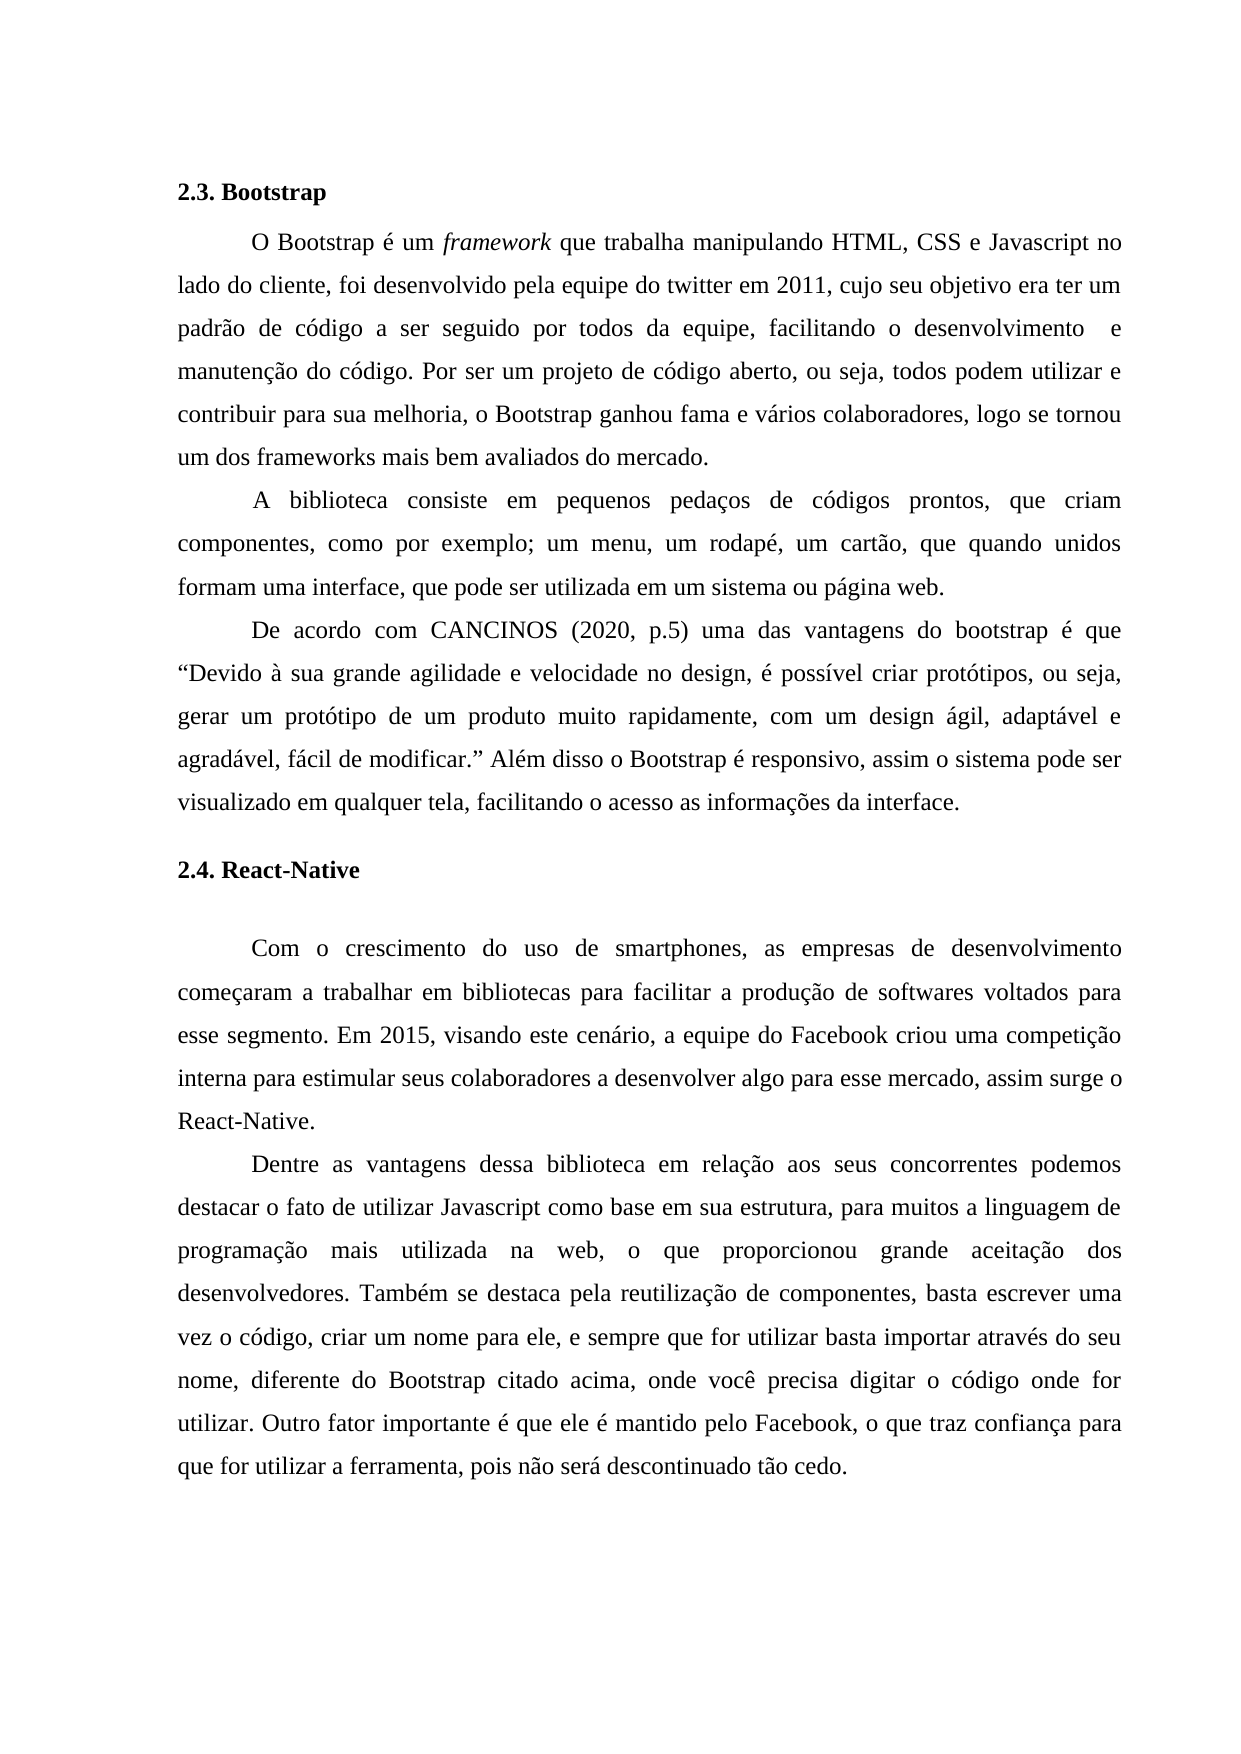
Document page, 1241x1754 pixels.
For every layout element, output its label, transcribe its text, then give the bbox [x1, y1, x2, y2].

text Com o crescimento do uso de smartphones, as empresas de desenvolvimento começaram a trabalhar em bibliotecas para facilitar a produção de softwares voltados para esse segmento. Em 2015, visando este cenário, a equipe do Facebook criou uma competição interna para estimular seus colaboradores a desenvolver algo para esse mercado, assim surge o React-Native. [177, 933, 1123, 1135]
text O Bootstrap é um framework que trabalha manipulando HTML, CSS e Javascript no lado do cliente, foi desenvolvido pela equipe do twitter em 2011, cujo seu objetivo era ter um padrão de código a ser seguido por todos da equipe, facilitando o desenvolvimento e manutenção do código. Por ser um projeto de código aberto, ou seja, todos podem utilizar e contribuir para sua melhoria, o Bootstrap ganhou fama e vários colaboradores, logo se tornou um dos frameworks mais bem avaliados do mercado. [177, 227, 1123, 471]
text Dentre as vantagens dessa biblioteca em relação aos seus concorrentes podemos destacar o fato de utilizar Javascript como base em sua estrutura, para muitos a linguagem de programação mais utilizada na web, o que proporcionou grande aceitação dos desenvolvedores. Também se destaca pela reutilização de componentes, basta escrever uma vez o código, criar um nome para ele, e sempre que for utilizar basta importar através do seu nome, diferente do Bootstrap citado acima, onde você precisa digitar o código onde for utilizar. Outro fator importante é que ele é mantido pelo Facebook, o que traz confiança para que for utilizar a ferramenta, pois não será descontinuado tão cedo. [177, 1149, 1123, 1480]
text A biblioteca consiste em pequenos pedaços de códigos prontos, que criam componentes, como por exemplo; um menu, um rodapé, um cartão, que quando unidos formam uma interface, que pode ser utilizada em um sistema ou página web. [177, 485, 1123, 600]
text De acordo com CANCINOS (2020, p.5) uma das vantagens do bootstrap é que “Devido à sua grande agilidade e velocidade no design, é possível criar protótipos, ou seja, gerar um protótipo de um produto muito rapidamente, com um design ágil, adaptável e agradável, fácil de modificar.” Além disso o Bootstrap é responsivo, assim o sistema pode ser visualizado em qualquer tela, facilitando o acesso as informações da interface. [177, 615, 1123, 816]
subtitle 2.3. Bootstrap [177, 177, 1123, 206]
subtitle 2.4. React-Native [177, 855, 1123, 884]
